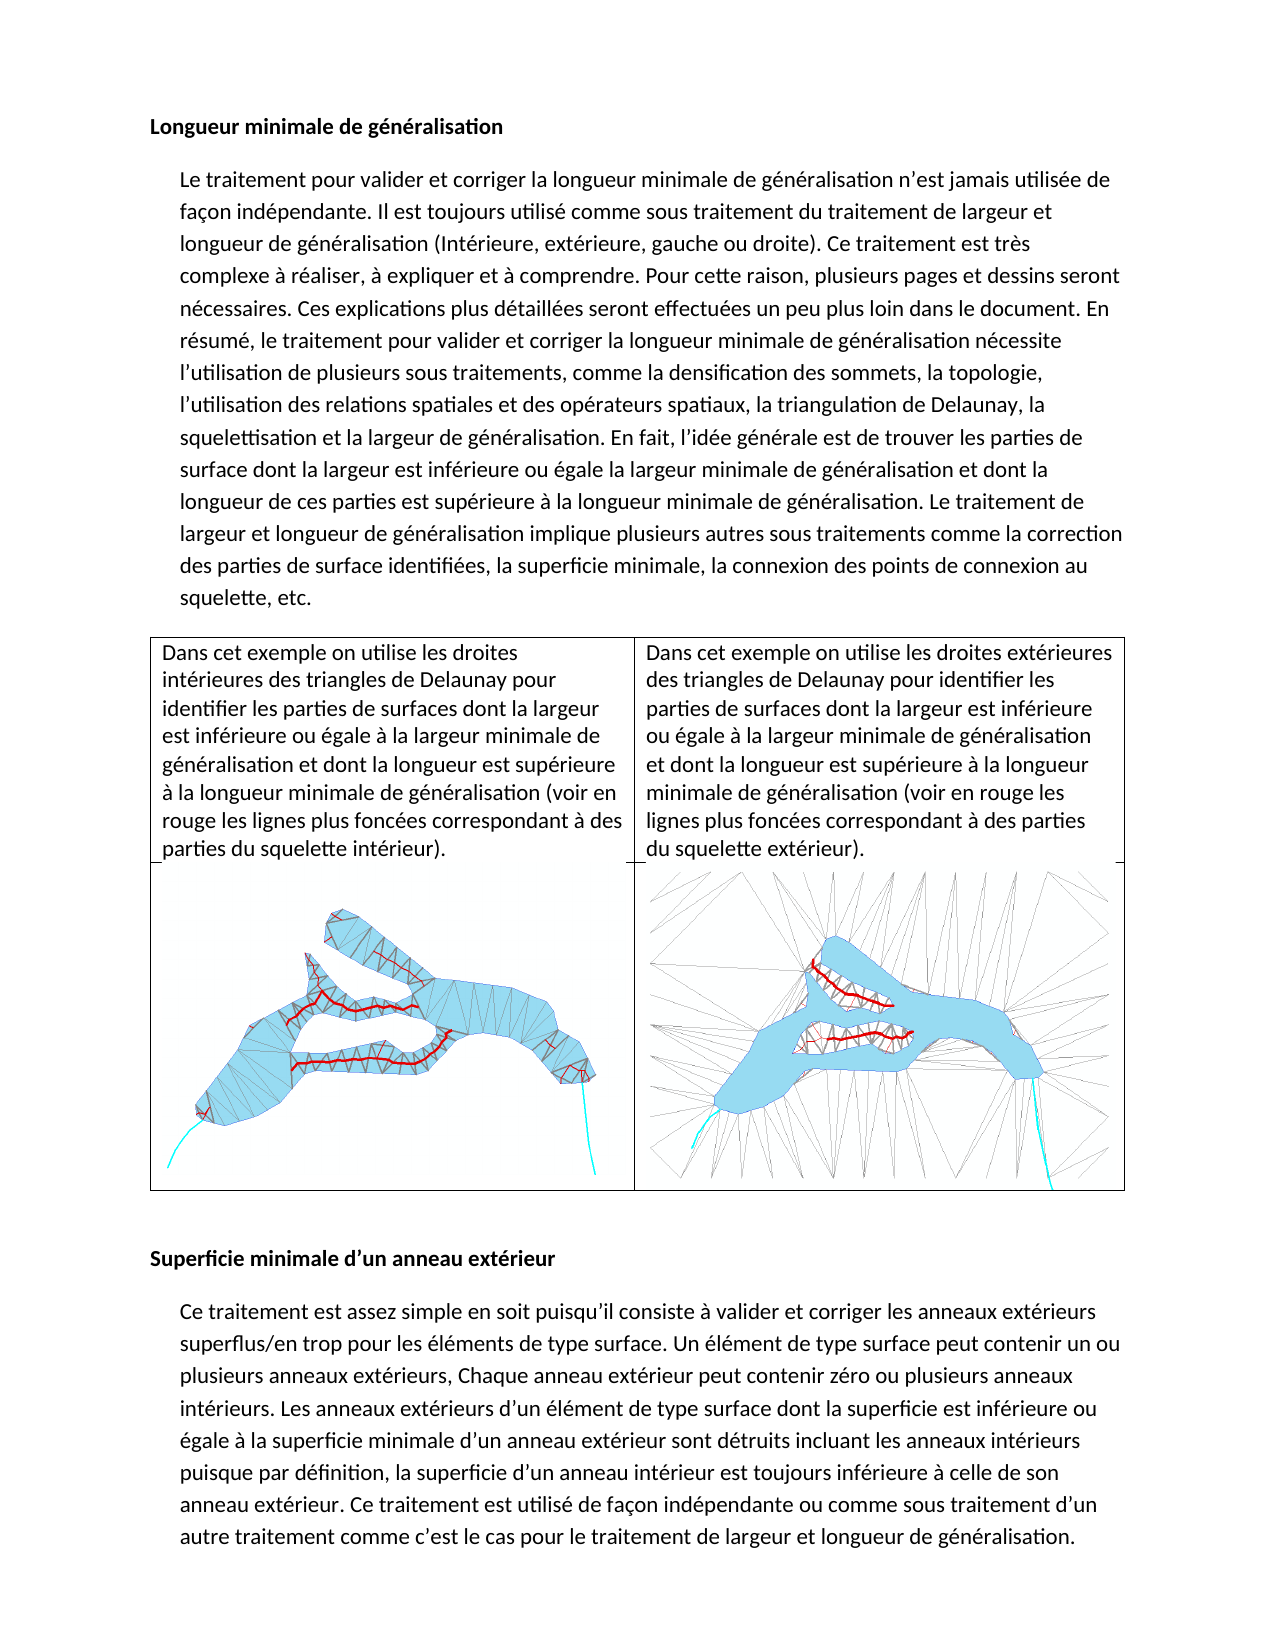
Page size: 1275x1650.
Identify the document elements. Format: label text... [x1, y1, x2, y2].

table_cell [1116, 863, 1124, 1190]
text Le traitement pour valider et corriger la longueur minimale de généralisation n’est jamais utilisée de façon indépendante. Il est toujours utilisé comme sous traitement du traitement de largeur et longueur de généralisation (Intérieure, extérieure, gauche ou droite). Ce traitement est très complexe à réaliser, à expliquer et à comprendre. Pour cette raison, plusieurs pages et dessins seront nécessaires. Ces explications plus détaillées seront effectuées un peu plus loin dans le document. En résumé, le traitement pour valider et corriger la longueur minimale de généralisation nécessite l’utilisation de plusieurs sous traitements, comme la densification des sommets, la topologie, l’utilisation des relations spatiales et des opérateurs spatiaux, la triangulation de Delaunay, la squelettisation et la largeur de généralisation. En fait, l’idée générale est de trouver les parties de surface dont la largeur est inférieure ou égale la largeur minimale de généralisation et dont la longueur de ces parties est supérieure à la longueur minimale de généralisation. Le traitement de largeur et longueur de généralisation implique plusieurs autres sous traitements comme la correction des parties de surface identifiées, la superficie minimale, la connexion des points de connexion au squelette, etc. [179, 165, 1125, 612]
table_header Dans cet exemple on utilise les droites extérieures des triangles de Delaunay pour identifier les parties de surfaces dont la largeur est inférieure ou égale à la largeur minimale de généralisation et dont la longueur est supérieure à la longueur minimale de généralisation (voir en rouge les lignes plus foncées correspondant à des parties du squelette extérieur). [635, 638, 1124, 862]
text Superficie minimale d’un anneau extérieur [150, 1244, 1125, 1272]
table_cell [635, 863, 645, 1190]
text Ce traitement est assez simple en soit puisqu’il consiste à valider et corriger les anneaux extérieurs superflus/en trop pour les éléments de type surface. Un élément de type surface peut contenir un ou plusieurs anneaux extérieurs, Chaque anneau extérieur peut contenir zéro ou plusieurs anneaux intérieurs. Les anneaux extérieurs d’un élément de type surface dont la superficie est inférieure ou égale à la superficie minimale d’un anneau extérieur sont détruits incluant les anneaux intérieurs puisque par définition, la superficie d’un anneau intérieur est toujours inférieure à celle de son anneau extérieur. Ce traitement est utilisé de façon indépendante ou comme sous traitement d’un autre traitement comme c’est le cas pour le traitement de largeur et longueur de généralisation. [179, 1297, 1125, 1550]
table_header Dans cet exemple on utilise les droites intérieures des triangles de Delaunay pour identifier les parties de surfaces dont la largeur est inférieure ou égale à la largeur minimale de généralisation et dont la longueur est supérieure à la longueur minimale de généralisation (voir en rouge les lignes plus foncées correspondant à des parties du squelette intérieur). [151, 638, 634, 862]
table_cell [151, 863, 634, 1190]
picture [645, 862, 1116, 1190]
text Longueur minimale de généralisation [150, 112, 1125, 140]
picture [161, 862, 626, 1175]
